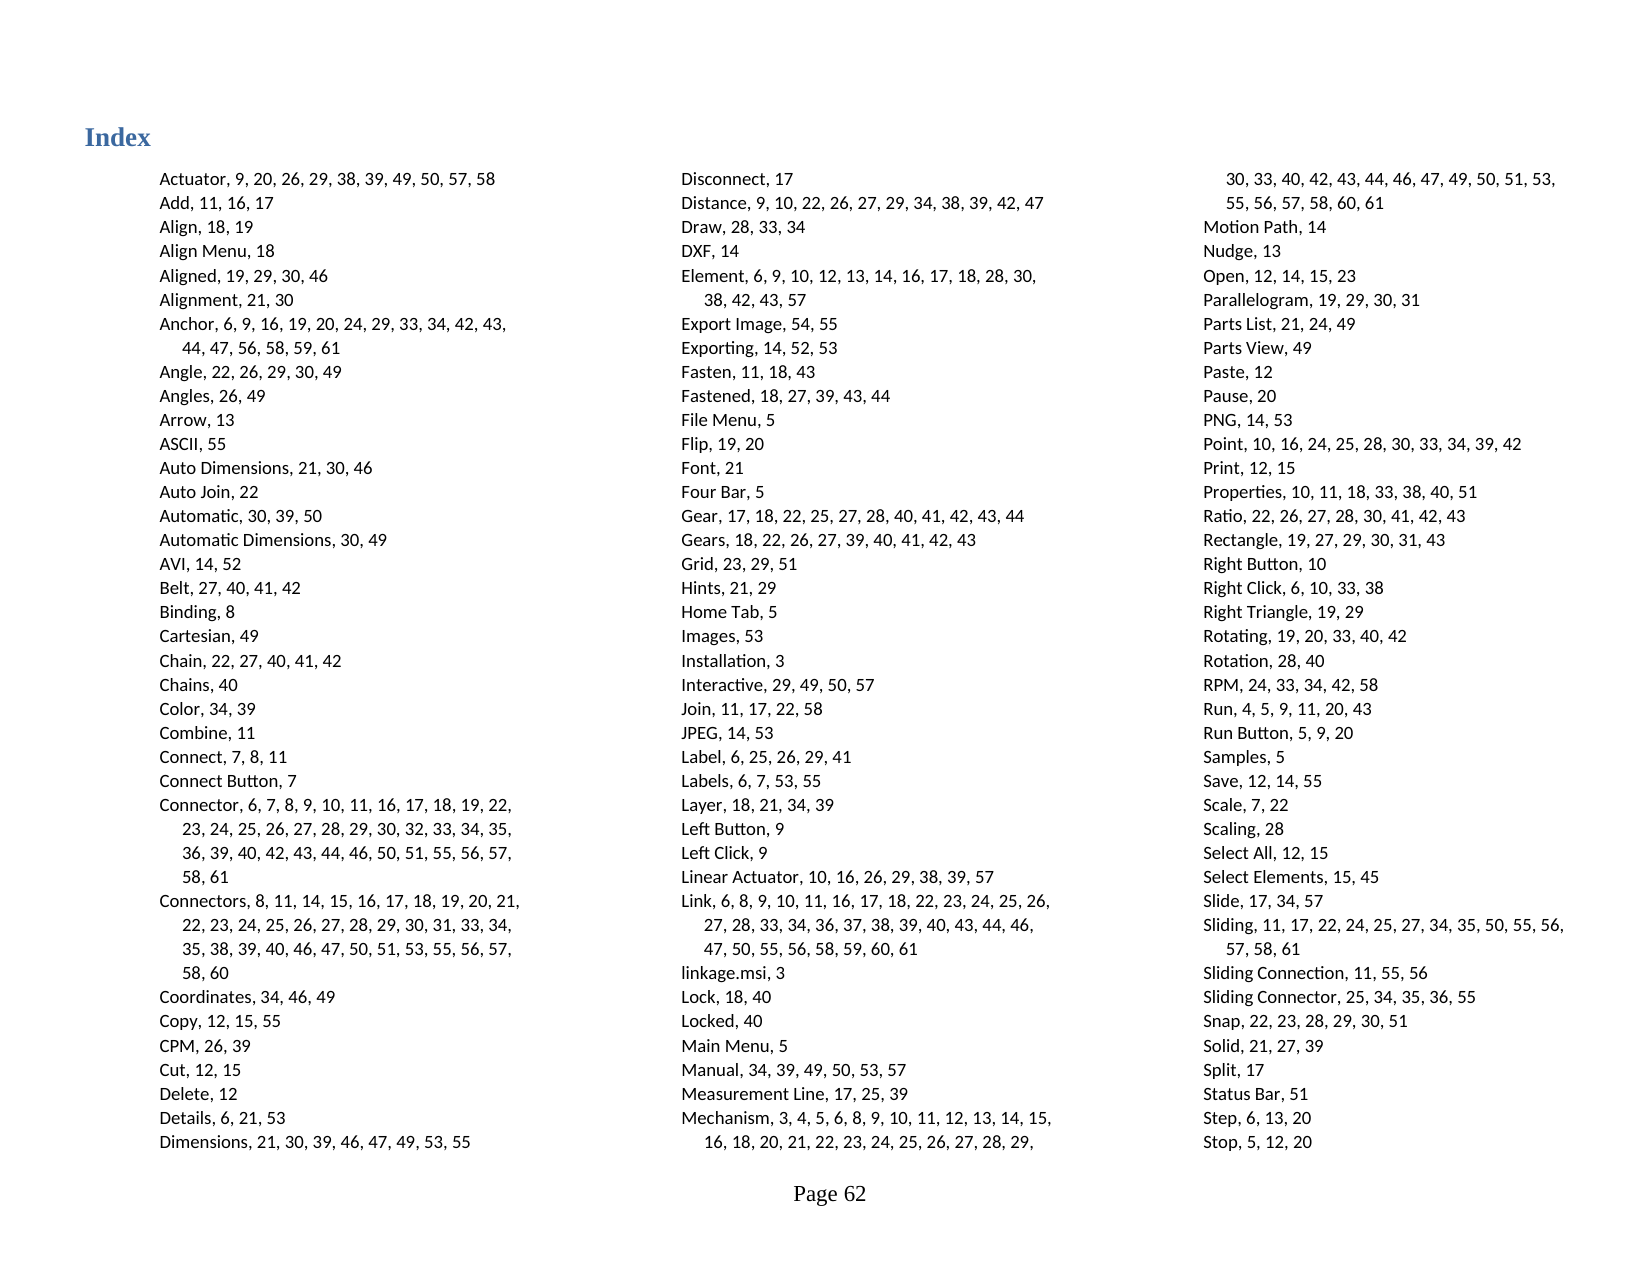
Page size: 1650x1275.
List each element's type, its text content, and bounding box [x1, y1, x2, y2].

text Angles, 26, 49 [159, 384, 531, 407]
text PNG, 14, 53 [1203, 408, 1575, 431]
text Details, 6, 21, 53 [159, 1106, 531, 1129]
text Home Tab, 5 [681, 601, 1053, 623]
text Left Button, 9 [681, 817, 1053, 840]
text File Menu, 5 [681, 408, 1053, 431]
text Exporting, 14, 52, 53 [681, 336, 1053, 359]
text Rectangle, 19, 27, 29, 30, 31, 43 [1203, 528, 1575, 551]
text Interactive, 29, 49, 50, 57 [681, 673, 1053, 696]
text Manual, 34, 39, 49, 50, 53, 57 [681, 1058, 1053, 1081]
text Fastened, 18, 27, 39, 43, 44 [681, 384, 1053, 407]
text Measurement Line, 17, 25, 39 [681, 1082, 1053, 1105]
text Run, 4, 5, 9, 11, 20, 43 [1203, 697, 1575, 720]
text Step, 6, 13, 20 [1203, 1106, 1575, 1129]
text Status Bar, 51 [1203, 1082, 1575, 1105]
text Point, 10, 16, 24, 25, 28, 30, 33, 34, 39, 42 [1203, 432, 1575, 455]
subtitle Index [84, 121, 1575, 152]
text Chain, 22, 27, 40, 41, 42 [159, 649, 531, 672]
text Parallelogram, 19, 29, 30, 31 [1203, 288, 1575, 311]
text Chains, 40 [159, 673, 531, 696]
text Open, 12, 14, 15, 23 [1203, 264, 1575, 287]
text Coordinates, 34, 46, 49 [159, 986, 531, 1008]
text Cartesian, 49 [159, 625, 531, 648]
text Fasten, 11, 18, 43 [681, 360, 1053, 383]
text Auto Dimensions, 21, 30, 46 [159, 456, 531, 479]
text Images, 53 [681, 625, 1053, 648]
text Sliding, 11, 17, 22, 24, 25, 27, 34, 35, 50, 55, 56, 57, 58, 61 [1203, 913, 1575, 960]
text Dimensions, 21, 30, 39, 46, 47, 49, 53, 55 [159, 1130, 531, 1153]
text Labels, 6, 7, 53, 55 [681, 769, 1053, 792]
text Grid, 23, 29, 51 [681, 552, 1053, 575]
text JPEG, 14, 53 [681, 721, 1053, 744]
text Join, 11, 17, 22, 58 [681, 697, 1053, 720]
text Angle, 22, 26, 29, 30, 49 [159, 360, 531, 383]
text Save, 12, 14, 55 [1203, 769, 1575, 792]
text Samples, 5 [1203, 745, 1575, 768]
text Slide, 17, 34, 57 [1203, 889, 1575, 912]
text Connect, 7, 8, 11 [159, 745, 531, 768]
text Properties, 10, 11, 18, 33, 38, 40, 51 [1203, 480, 1575, 503]
text Link, 6, 8, 9, 10, 11, 16, 17, 18, 22, 23, 24, 25, 26, 27, 28, 33, 34, 36, 37, 38, 39, 40, 43, 44, 46, 47, 50, 55, 56, 58, 59, 60, 61 [681, 889, 1053, 960]
text Stop, 5, 12, 20 [1203, 1130, 1575, 1153]
text DXF, 14 [681, 240, 1053, 263]
text Automatic, 30, 39, 50 [159, 504, 531, 527]
text Mechanism, 3, 4, 5, 6, 8, 9, 10, 11, 12, 13, 14, 15, 16, 18, 20, 21, 22, 23, 24, 25, 26, 27, 28, 29, 30, 33, 40, 42, 43, 44, 46, 47, 49, 50, 51, 53, 55, 56, 57, 58, 60, 61 [1203, 167, 1575, 214]
text Run Button, 5, 9, 20 [1203, 721, 1575, 744]
text Auto Join, 22 [159, 480, 531, 503]
text Font, 21 [681, 456, 1053, 479]
text Gear, 17, 18, 22, 25, 27, 28, 40, 41, 42, 43, 44 [681, 504, 1053, 527]
text Snap, 22, 23, 28, 29, 30, 51 [1203, 1010, 1575, 1033]
text Lock, 18, 40 [681, 986, 1053, 1008]
text Hints, 21, 29 [681, 577, 1053, 599]
text Gears, 18, 22, 26, 27, 39, 40, 41, 42, 43 [681, 528, 1053, 551]
text AVI, 14, 52 [159, 552, 531, 575]
text Draw, 28, 33, 34 [681, 216, 1053, 238]
text linkage.msi, 3 [681, 962, 1053, 984]
text Select Elements, 15, 45 [1203, 865, 1575, 888]
text Scale, 7, 22 [1203, 793, 1575, 816]
text Arrow, 13 [159, 408, 531, 431]
text Connector, 6, 7, 8, 9, 10, 11, 16, 17, 18, 19, 22, 23, 24, 25, 26, 27, 28, 29, 30, 32, 33, 34, 35, 36, 39, 40, 42, 43, 44, 46, 50, 51, 55, 56, 57, 58, 61 [159, 793, 531, 888]
text Nudge, 13 [1203, 240, 1575, 263]
text Cut, 12, 15 [159, 1058, 531, 1081]
text Combine, 11 [159, 721, 531, 744]
text Connectors, 8, 11, 14, 15, 16, 17, 18, 19, 20, 21, 22, 23, 24, 25, 26, 27, 28, 29, 30, 31, 33, 34, 35, 38, 39, 40, 46, 47, 50, 51, 53, 55, 56, 57, 58, 60 [159, 889, 531, 984]
text Align Menu, 18 [159, 240, 531, 263]
text Anchor, 6, 9, 16, 19, 20, 24, 29, 33, 34, 42, 43, 44, 47, 56, 58, 59, 61 [159, 312, 531, 359]
text Disconnect, 17 [681, 167, 1053, 190]
text Solid, 21, 27, 39 [1203, 1034, 1575, 1057]
text Main Menu, 5 [681, 1034, 1053, 1057]
text Add, 11, 16, 17 [159, 192, 531, 214]
text Actuator, 9, 20, 26, 29, 38, 39, 49, 50, 57, 58 [159, 167, 531, 190]
text Flip, 19, 20 [681, 432, 1053, 455]
text ASCII, 55 [159, 432, 531, 455]
text Binding, 8 [159, 601, 531, 623]
text Paste, 12 [1203, 360, 1575, 383]
text Sliding Connector, 25, 34, 35, 36, 55 [1203, 986, 1575, 1008]
text Delete, 12 [159, 1082, 531, 1105]
text Ratio, 22, 26, 27, 28, 30, 41, 42, 43 [1203, 504, 1575, 527]
text Copy, 12, 15, 55 [159, 1010, 531, 1033]
text Align, 18, 19 [159, 216, 531, 238]
text Label, 6, 25, 26, 29, 41 [681, 745, 1053, 768]
text RPM, 24, 33, 34, 42, 58 [1203, 673, 1575, 696]
text Connect Button, 7 [159, 769, 531, 792]
text Layer, 18, 21, 34, 39 [681, 793, 1053, 816]
text CPM, 26, 39 [159, 1034, 531, 1057]
text Belt, 27, 40, 41, 42 [159, 577, 531, 599]
text Scaling, 28 [1203, 817, 1575, 840]
text Parts View, 49 [1203, 336, 1575, 359]
text Motion Path, 14 [1203, 216, 1575, 238]
text Right Click, 6, 10, 33, 38 [1203, 577, 1575, 599]
text Alignment, 21, 30 [159, 288, 531, 311]
text Aligned, 19, 29, 30, 46 [159, 264, 531, 287]
text Parts List, 21, 24, 49 [1203, 312, 1575, 335]
text Right Button, 10 [1203, 552, 1575, 575]
text Installation, 3 [681, 649, 1053, 672]
text Select All, 12, 15 [1203, 841, 1575, 864]
text Element, 6, 9, 10, 12, 13, 14, 16, 17, 18, 28, 30, 38, 42, 43, 57 [681, 264, 1053, 311]
text Right Triangle, 19, 29 [1203, 601, 1575, 623]
text Mechanism, 3, 4, 5, 6, 8, 9, 10, 11, 12, 13, 14, 15, 16, 18, 20, 21, 22, 23, 24, 25, 26, 27, 28, 29, 30, 33, 40, 42, 43, 44, 46, 47, 49, 50, 51, 53, 55, 56, 57, 58, 60, 61 [681, 1106, 1053, 1153]
text Print, 12, 15 [1203, 456, 1575, 479]
text Rotating, 19, 20, 33, 40, 42 [1203, 625, 1575, 648]
text Locked, 40 [681, 1010, 1053, 1033]
text Split, 17 [1203, 1058, 1575, 1081]
text Rotation, 28, 40 [1203, 649, 1575, 672]
text Linear Actuator, 10, 16, 26, 29, 38, 39, 57 [681, 865, 1053, 888]
text Left Click, 9 [681, 841, 1053, 864]
text Distance, 9, 10, 22, 26, 27, 29, 34, 38, 39, 42, 47 [681, 192, 1053, 214]
text Pause, 20 [1203, 384, 1575, 407]
text Color, 34, 39 [159, 697, 531, 720]
text Sliding Connection, 11, 55, 56 [1203, 962, 1575, 984]
text Export Image, 54, 55 [681, 312, 1053, 335]
text Four Bar, 5 [681, 480, 1053, 503]
text Automatic Dimensions, 30, 49 [159, 528, 531, 551]
